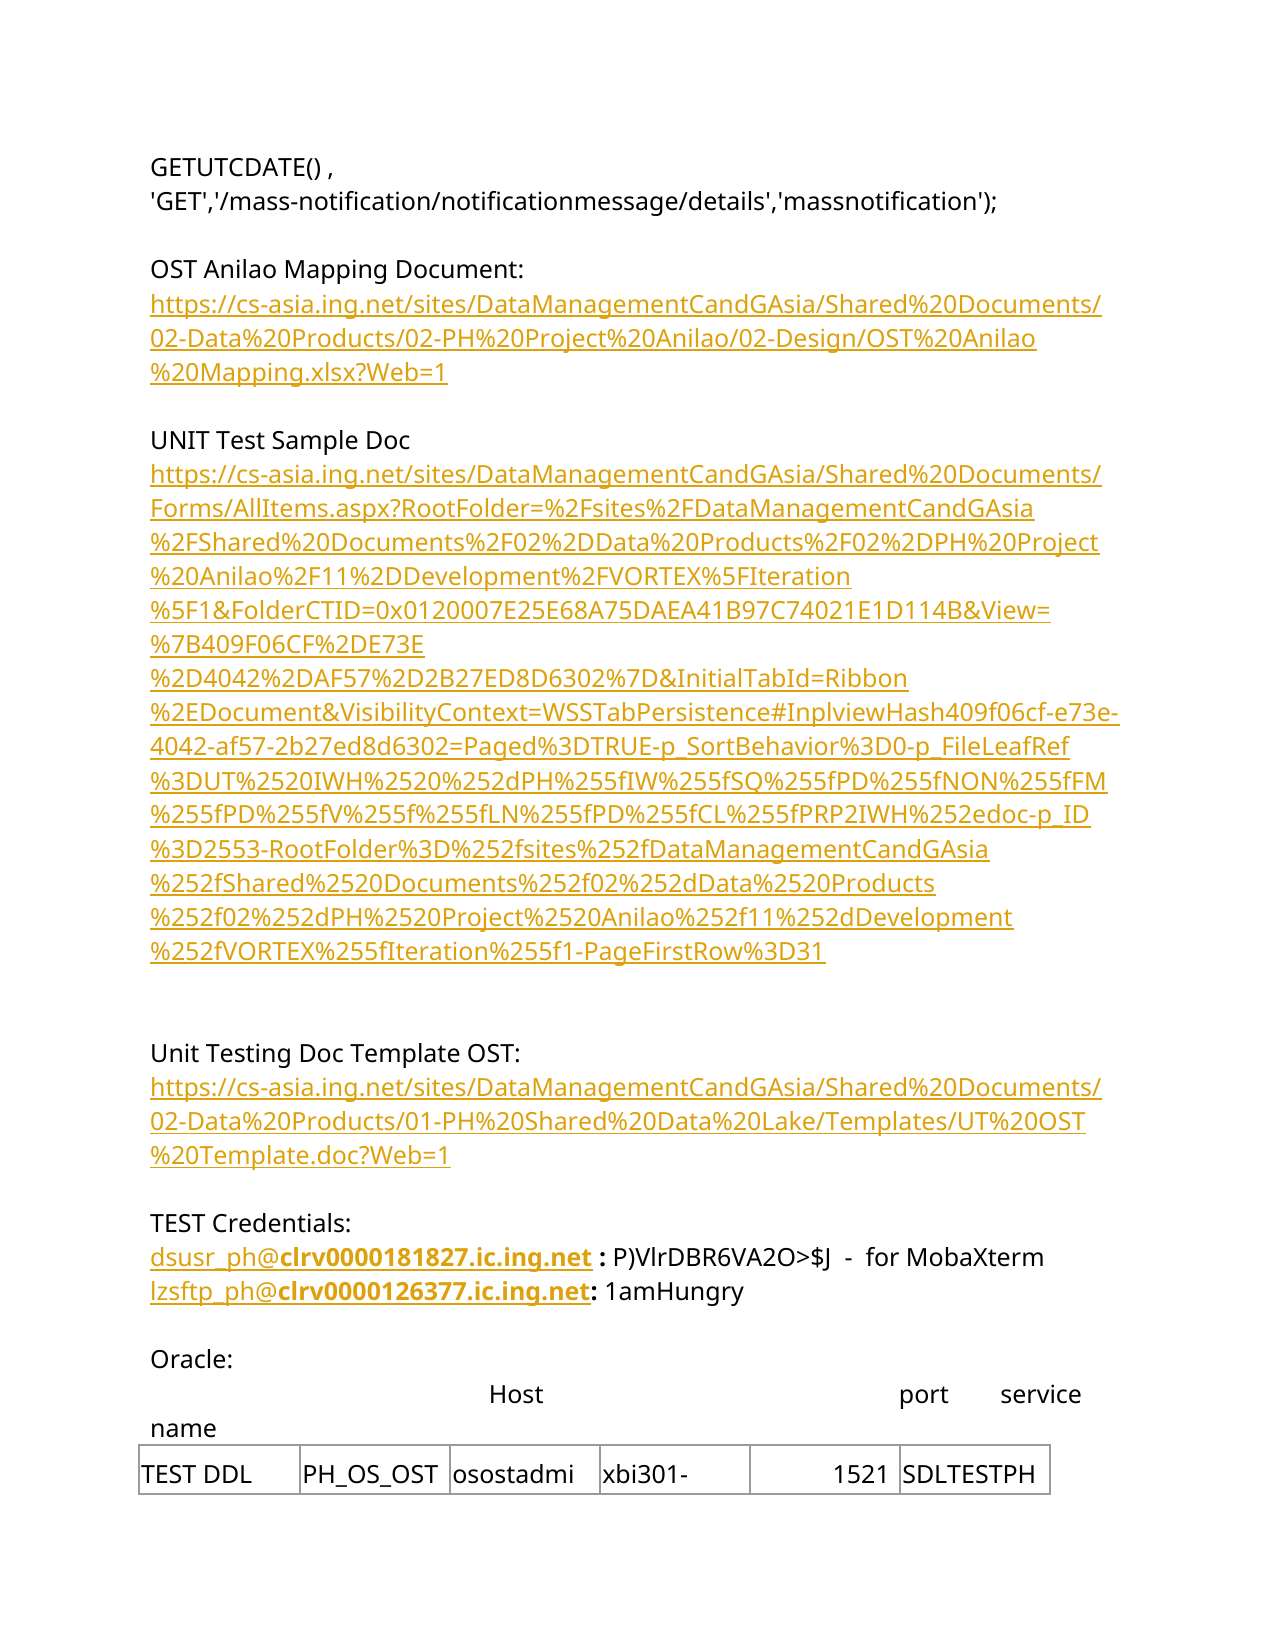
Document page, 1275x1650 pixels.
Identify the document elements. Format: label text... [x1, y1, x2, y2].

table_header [601, 1446, 749, 1493]
text https://cs-asia.ing.net/sites/DataManagementCandGAsia/Shared%20Documents/Forms/AllItems.aspx?RootFolder=%2Fsites%2FDataManagementCandGAsia%2FShared%20Documents%2F02%2DData%20Products%2F02%2DPH%20Project%20Anilao%2F11%2DDevelopment%2FVORTEX%5FIteration%5F1&FolderCTID=0x0120007E25E68A75DAEA41B97C74021E1D114B&View=%7B409F06CF%2DE73E%2D4042%2DAF57%2D2B27ED8D6302%7D&InitialTabId=Ribbon%2EDocument&VisibilityContext=WSSTabPersistence#InplviewHash409f06cf-e73e-4042-af57-2b27ed8d6302=Paged%3DTRUE-p_SortBehavior%3D0-p_FileLeafRef%3DUT%2520IWH%2520%252dPH%255fIW%255fSQ%255fPD%255fNON%255fFM%255fPD%255fV%255f%255fLN%255fPD%255fCL%255fPRP2IWH%252edoc-p_ID%3D2553-RootFolder%3D%252fsites%252fDataManagementCandGAsia%252fShared%2520Documents%252f02%252dData%2520Products%252f02%252dPH%2520Project%2520Anilao%252f11%252dDevelopment%252fVORTEX%255fIteration%255f1-PageFirstRow%3D31 [150, 457, 1125, 967]
table_header SDLTESTPH_1923 [901, 1446, 1049, 1493]
text Oracle: Host port service name [150, 1342, 1125, 1444]
text dsusr_ph@clrv0000181827.ic.ing.net : P)VlrDBR6VA2O>$J - for MobaXterm [150, 1240, 1125, 1274]
table_header osostadminPH01 [451, 1446, 599, 1493]
text lzsftp_ph@clrv0000126377.ic.ing.net: 1amHungry [150, 1274, 1125, 1308]
table_header 1521 [751, 1446, 899, 1493]
text OST Anilao Mapping Document: [150, 252, 1125, 286]
text https://cs-asia.ing.net/sites/DataManagementCandGAsia/Shared%20Documents/02-Data%20Products/01-PH%20Shared%20Data%20Lake/Templates/UT%20OST%20Template.doc?Web=1 [150, 1070, 1125, 1172]
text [150, 150, 1125, 218]
text UNIT Test Sample Doc [150, 422, 1125, 457]
table_header PH_OS_OST_ADMIN [301, 1446, 449, 1493]
text Unit Testing Doc Template OST: [150, 1036, 1125, 1070]
text TEST Credentials: [150, 1206, 1125, 1240]
table_header TEST DDL [140, 1446, 299, 1493]
